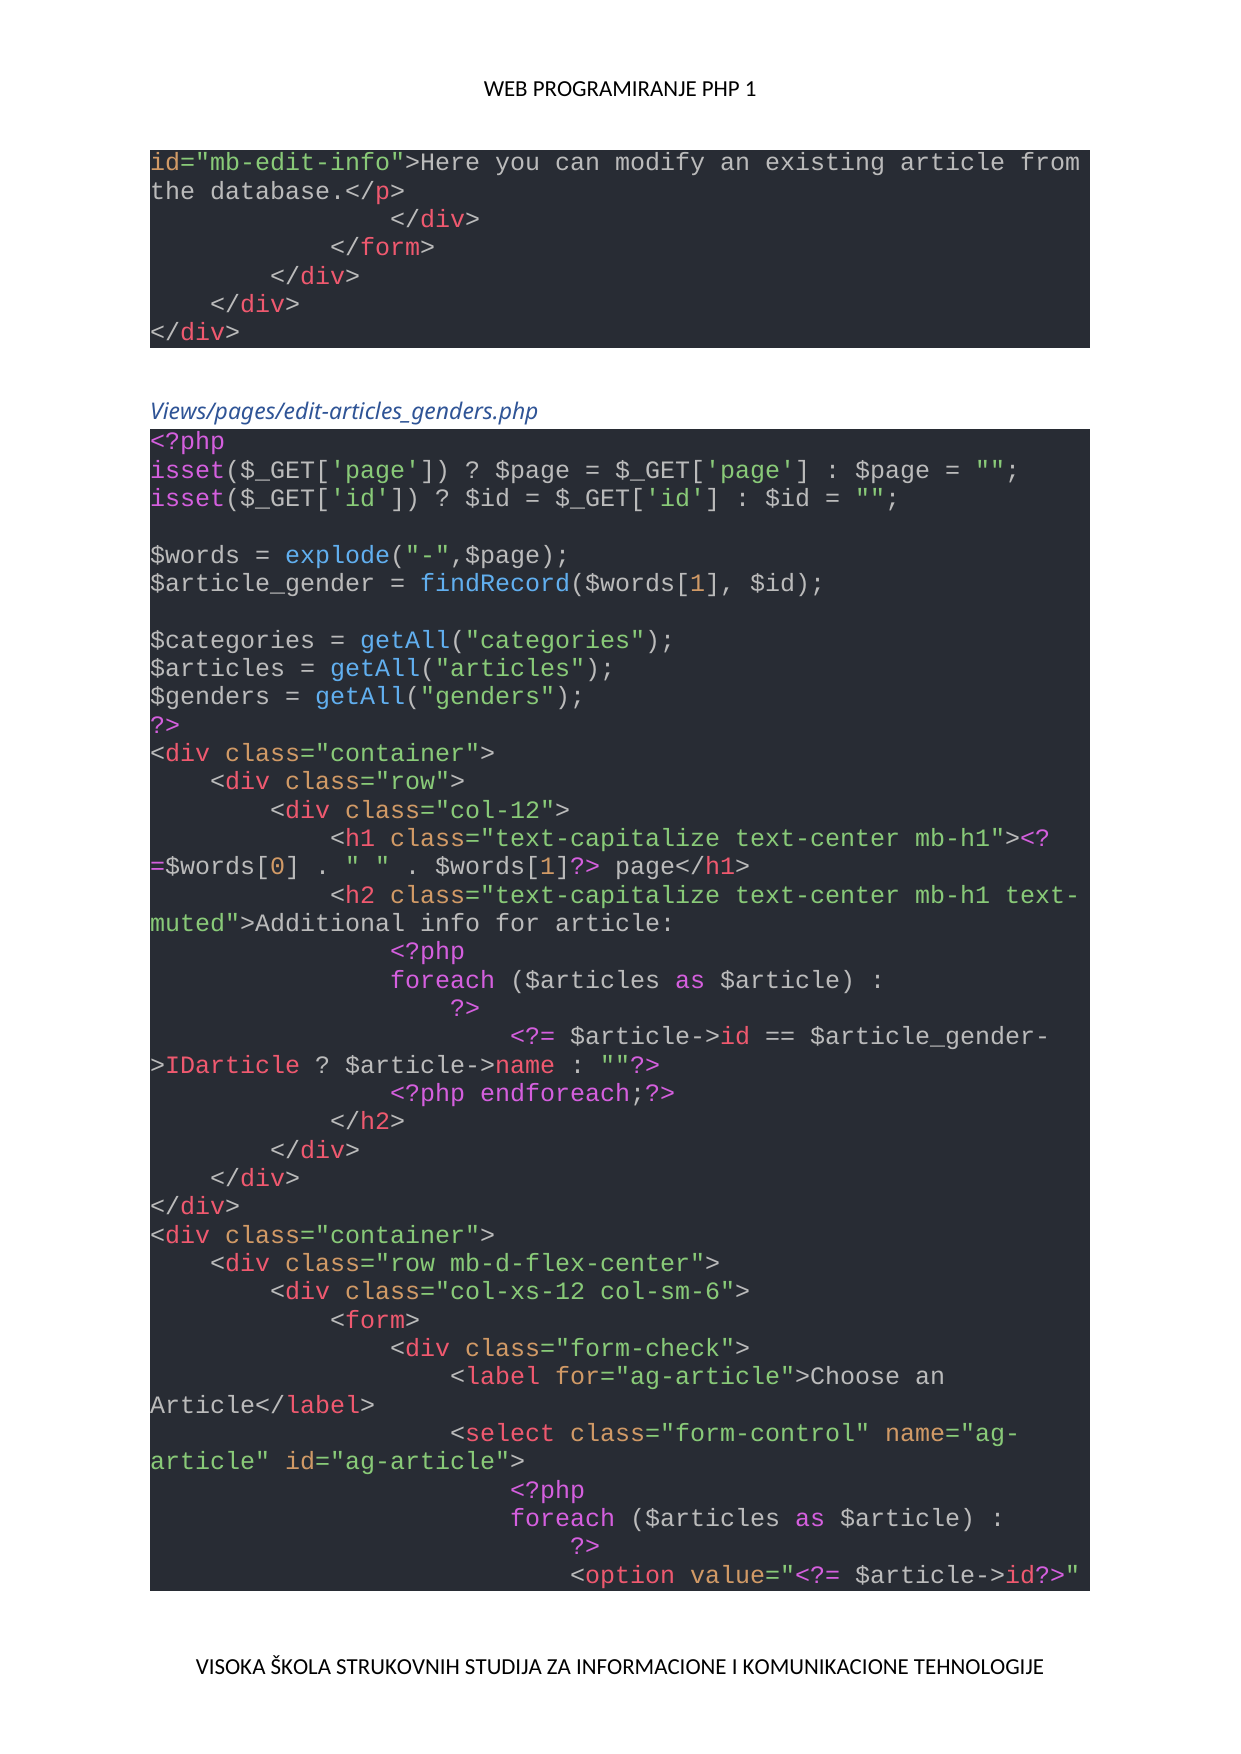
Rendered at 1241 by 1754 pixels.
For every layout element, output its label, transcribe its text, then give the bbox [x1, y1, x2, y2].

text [150, 429, 1090, 1591]
subtitle Views/pages/edit-articles_genders.php [150, 395, 1090, 426]
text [150, 150, 1090, 348]
